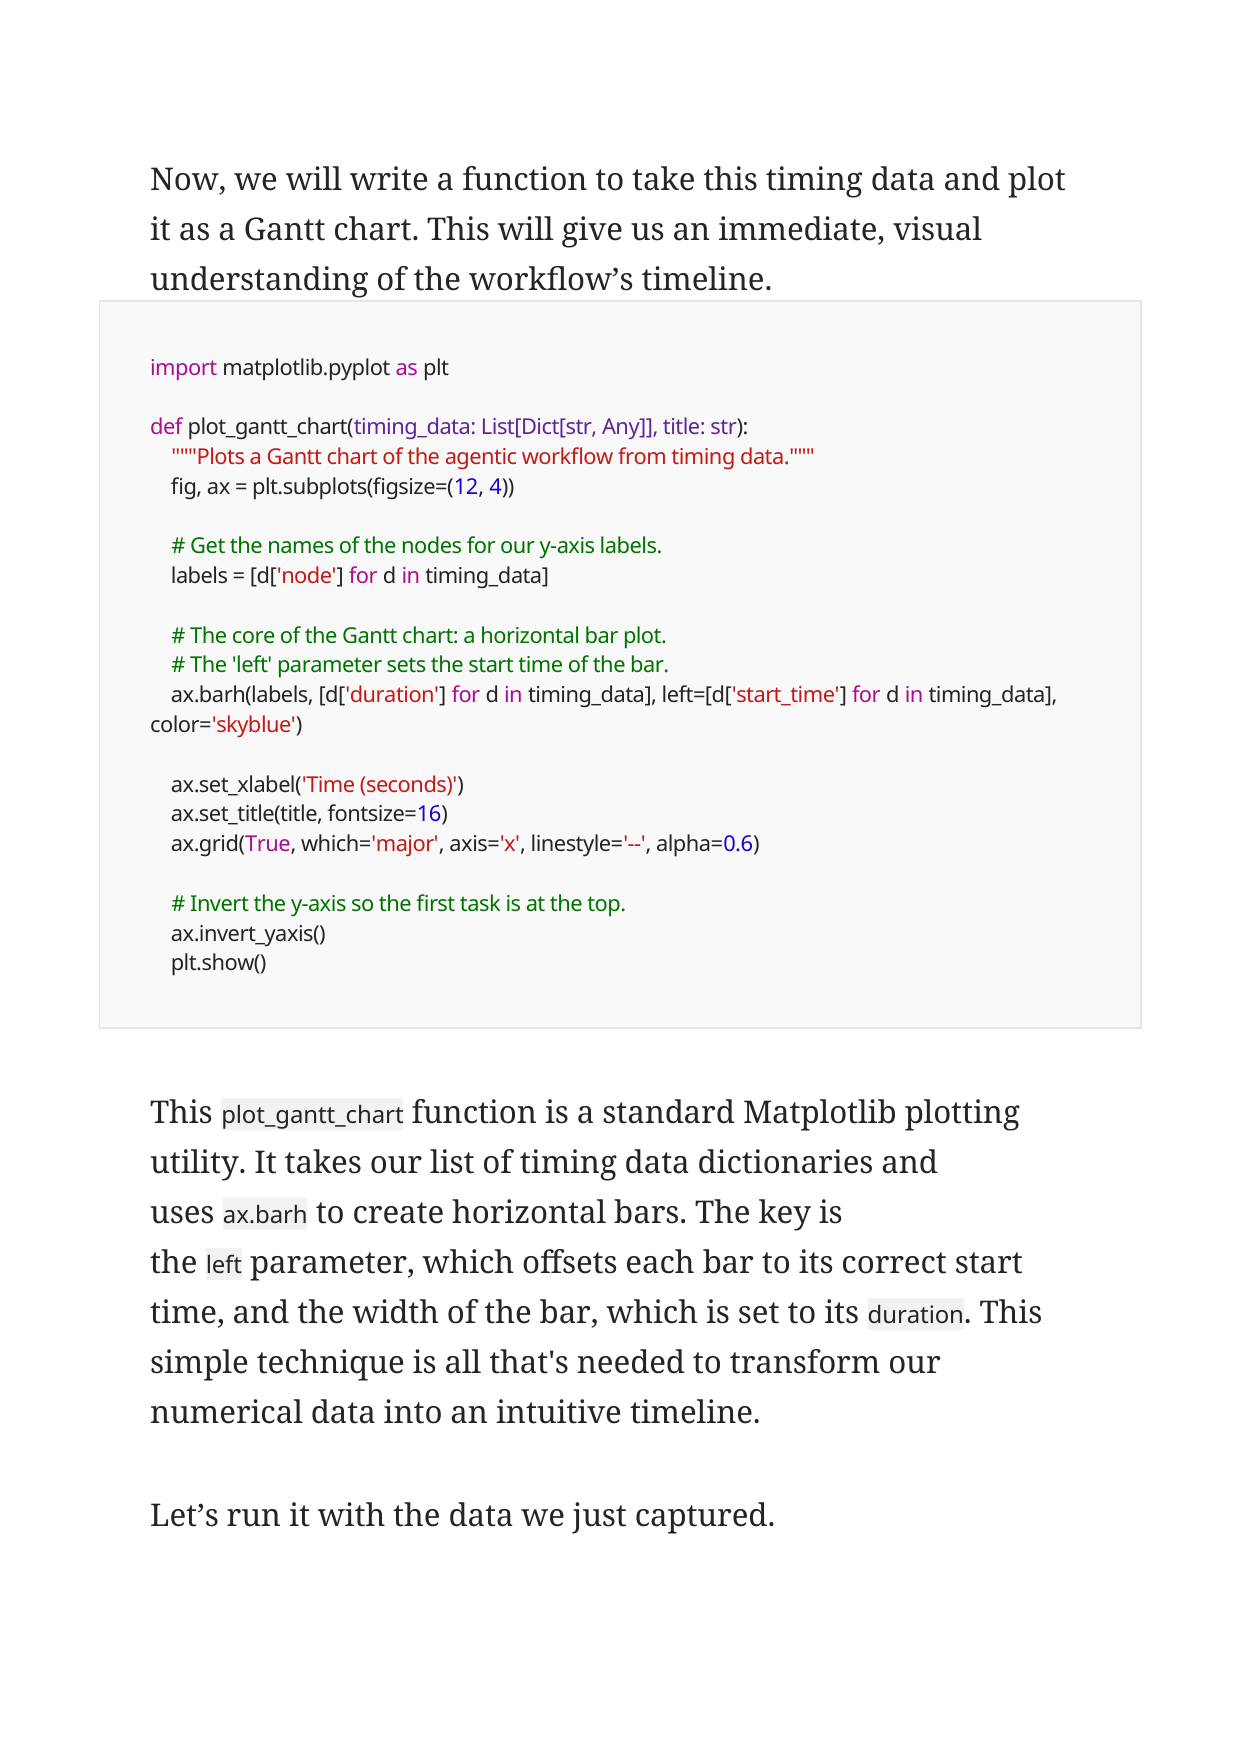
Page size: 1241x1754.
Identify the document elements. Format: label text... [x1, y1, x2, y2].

text Let’s run it with the data we just captured. [150, 1486, 1090, 1536]
text Now, we will write a function to take this timing data and plot it as a Gantt chart. This will give us an immediate, visual understanding of the workflow’s timeline. [150, 150, 1090, 300]
text This plot_gantt_chart function is a standard Matplotlib plotting utility. It takes our list of timing data dictionaries and uses ax.barh to create horizontal bars. The key is the left parameter, which offsets each bar to its correct start time, and the width of the bar, which is set to its duration. This simple technique is all that's needed to transform our numerical data into an intuitive timeline. [150, 1082, 1090, 1432]
text import matplotlib.pyplot as plt def plot_gantt_chart(timing_data: List[Dict[str, Any]], title: str): """Plots a Gantt chart of the agentic workflow from timing data.""" fig, ax = plt.subplots(figsize=(12, 4)) # Get the names of the nodes for our y-axis labels. labels = [d['node'] for d in timing_data] # The core of the Gantt chart: a horizontal bar plot. # The 'left' parameter sets the start time of the bar. ax.barh(labels, [d['duration'] for d in timing_data], left=[d['start_time'] for d in timing_data], color='skyblue') ax.set_xlabel('Time (seconds)') ax.set_title(title, fontsize=16) ax.grid(True, which='major', axis='x', linestyle='--', alpha=0.6) # Invert the y-axis so the first task is at the top. ax.invert_yaxis() plt.show() [100, 302, 1140, 1027]
